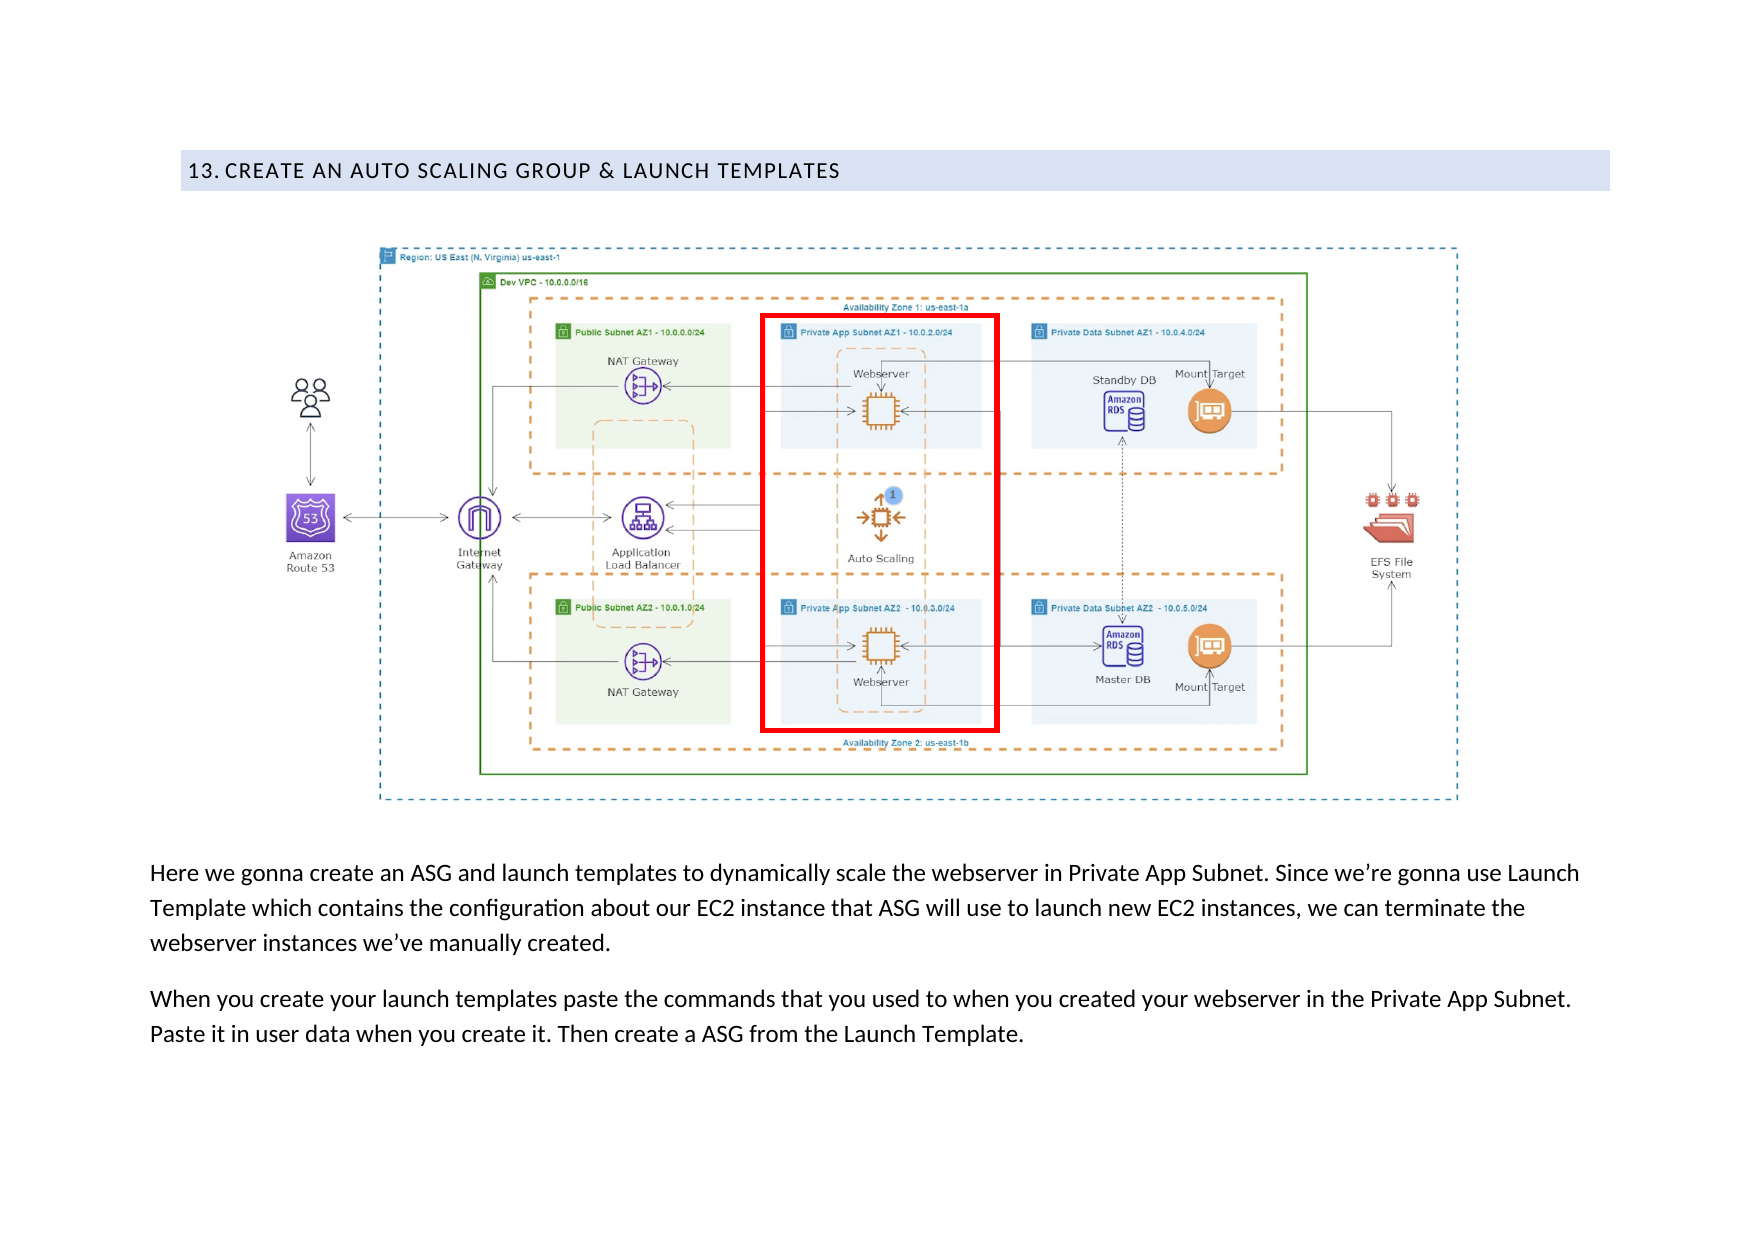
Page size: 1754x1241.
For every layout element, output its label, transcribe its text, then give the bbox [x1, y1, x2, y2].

picture [240, 215, 1514, 833]
subtitle Create an Auto Scaling Group & LAunch templates [188, 156, 1604, 184]
text Here we gonna create an ASG and launch templates to dynamically scale the webserver in Private App Subnet. Since we’re gonna use Launch Template which contains the configuration about our EC2 instance that ASG will use to launch new EC2 instances, we can terminate the webserver instances we’ve manually created. [150, 858, 1604, 958]
text When you create your launch templates paste the commands that you used to when you created your webserver in the Private App Subnet. Paste it in user data when you create it. Then create a ASG from the Launch Template. [150, 983, 1604, 1049]
